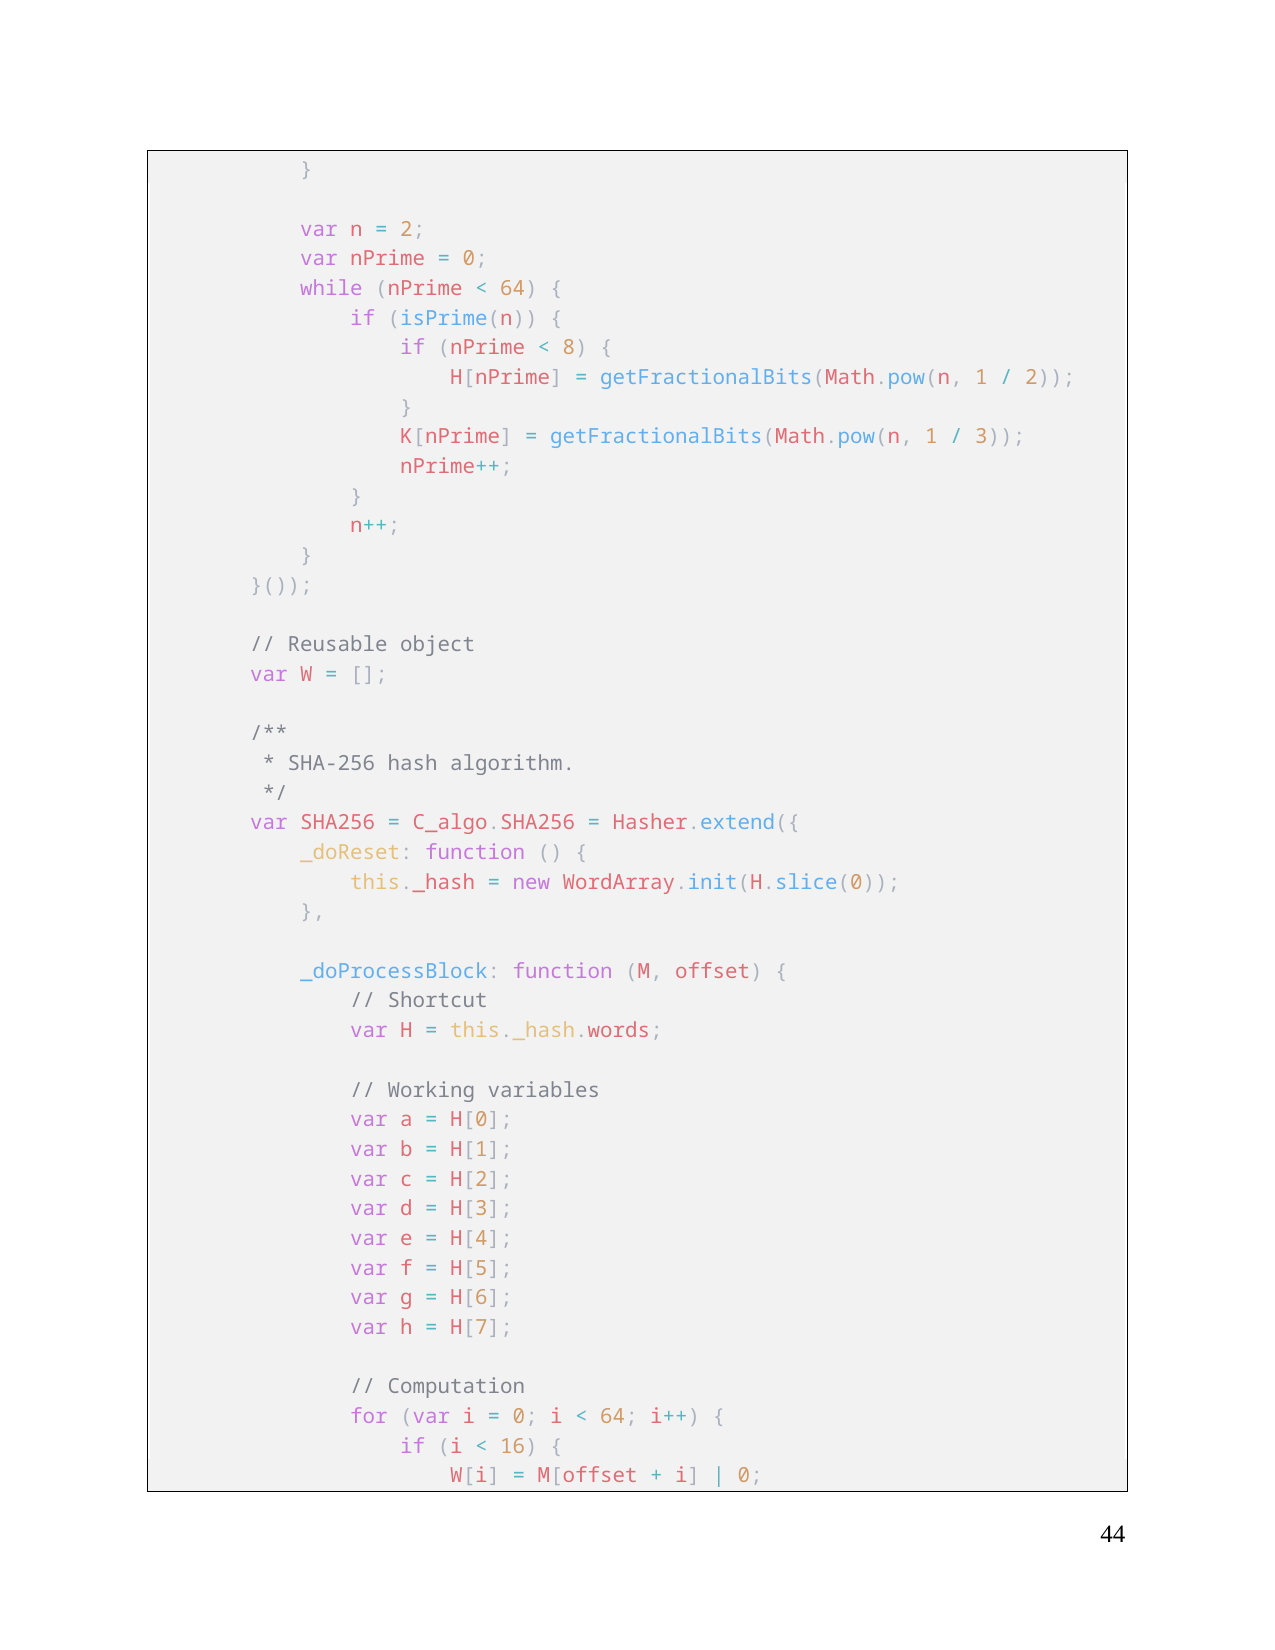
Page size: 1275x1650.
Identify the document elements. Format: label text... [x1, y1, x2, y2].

text this._hash = new WordArray.init(H.slice(0)); [150, 866, 1125, 895]
text var b = H[1]; [150, 1133, 1125, 1162]
text var nPrime = 0; [150, 242, 1125, 272]
text var f = H[5]; [150, 1252, 1125, 1281]
text if (i < 16) { [150, 1430, 1125, 1456]
text var c = H[2]; [150, 1162, 1125, 1192]
text W[i] = M[offset + i] | 0; [148, 1456, 1127, 1491]
text var a = H[0]; [150, 1103, 1125, 1133]
text var W = []; [150, 658, 1125, 687]
text var g = H[6]; [150, 1281, 1125, 1311]
text }()); [150, 569, 1125, 598]
text // Reusable object [150, 628, 1125, 658]
text var h = H[7]; [150, 1311, 1125, 1341]
text if (isPrime(n)) { [150, 302, 1125, 331]
text // Shortcut [150, 984, 1125, 1014]
text for (var i = 0; i < 64; i++) { [150, 1400, 1125, 1430]
text } [150, 480, 1125, 509]
text H[nPrime] = getFractionalBits(Math.pow(n, 1 / 2)); [150, 361, 1125, 391]
text }, [150, 895, 1125, 925]
text var n = 2; [150, 212, 1125, 242]
text _doProcessBlock: function (M, offset) { [150, 955, 1125, 984]
text /** [150, 717, 1125, 747]
text } [150, 391, 1125, 420]
text var e = H[4]; [150, 1222, 1125, 1252]
text */ [150, 777, 1125, 806]
text K[nPrime] = getFractionalBits(Math.pow(n, 1 / 3)); [150, 420, 1125, 450]
text * SHA-256 hash algorithm. [150, 747, 1125, 777]
text var SHA256 = C_algo.SHA256 = Hasher.extend({ [150, 806, 1125, 836]
text while (nPrime < 64) { [150, 272, 1125, 302]
text _doReset: function () { [150, 836, 1125, 866]
text var d = H[3]; [150, 1192, 1125, 1222]
text nPrime++; [150, 450, 1125, 480]
text } [148, 151, 1127, 183]
text if (nPrime < 8) { [150, 331, 1125, 361]
text // Working variables [150, 1073, 1125, 1103]
text } [150, 539, 1125, 569]
text var H = this._hash.words; [150, 1014, 1125, 1044]
text n++; [150, 509, 1125, 539]
text // Computation [150, 1370, 1125, 1400]
